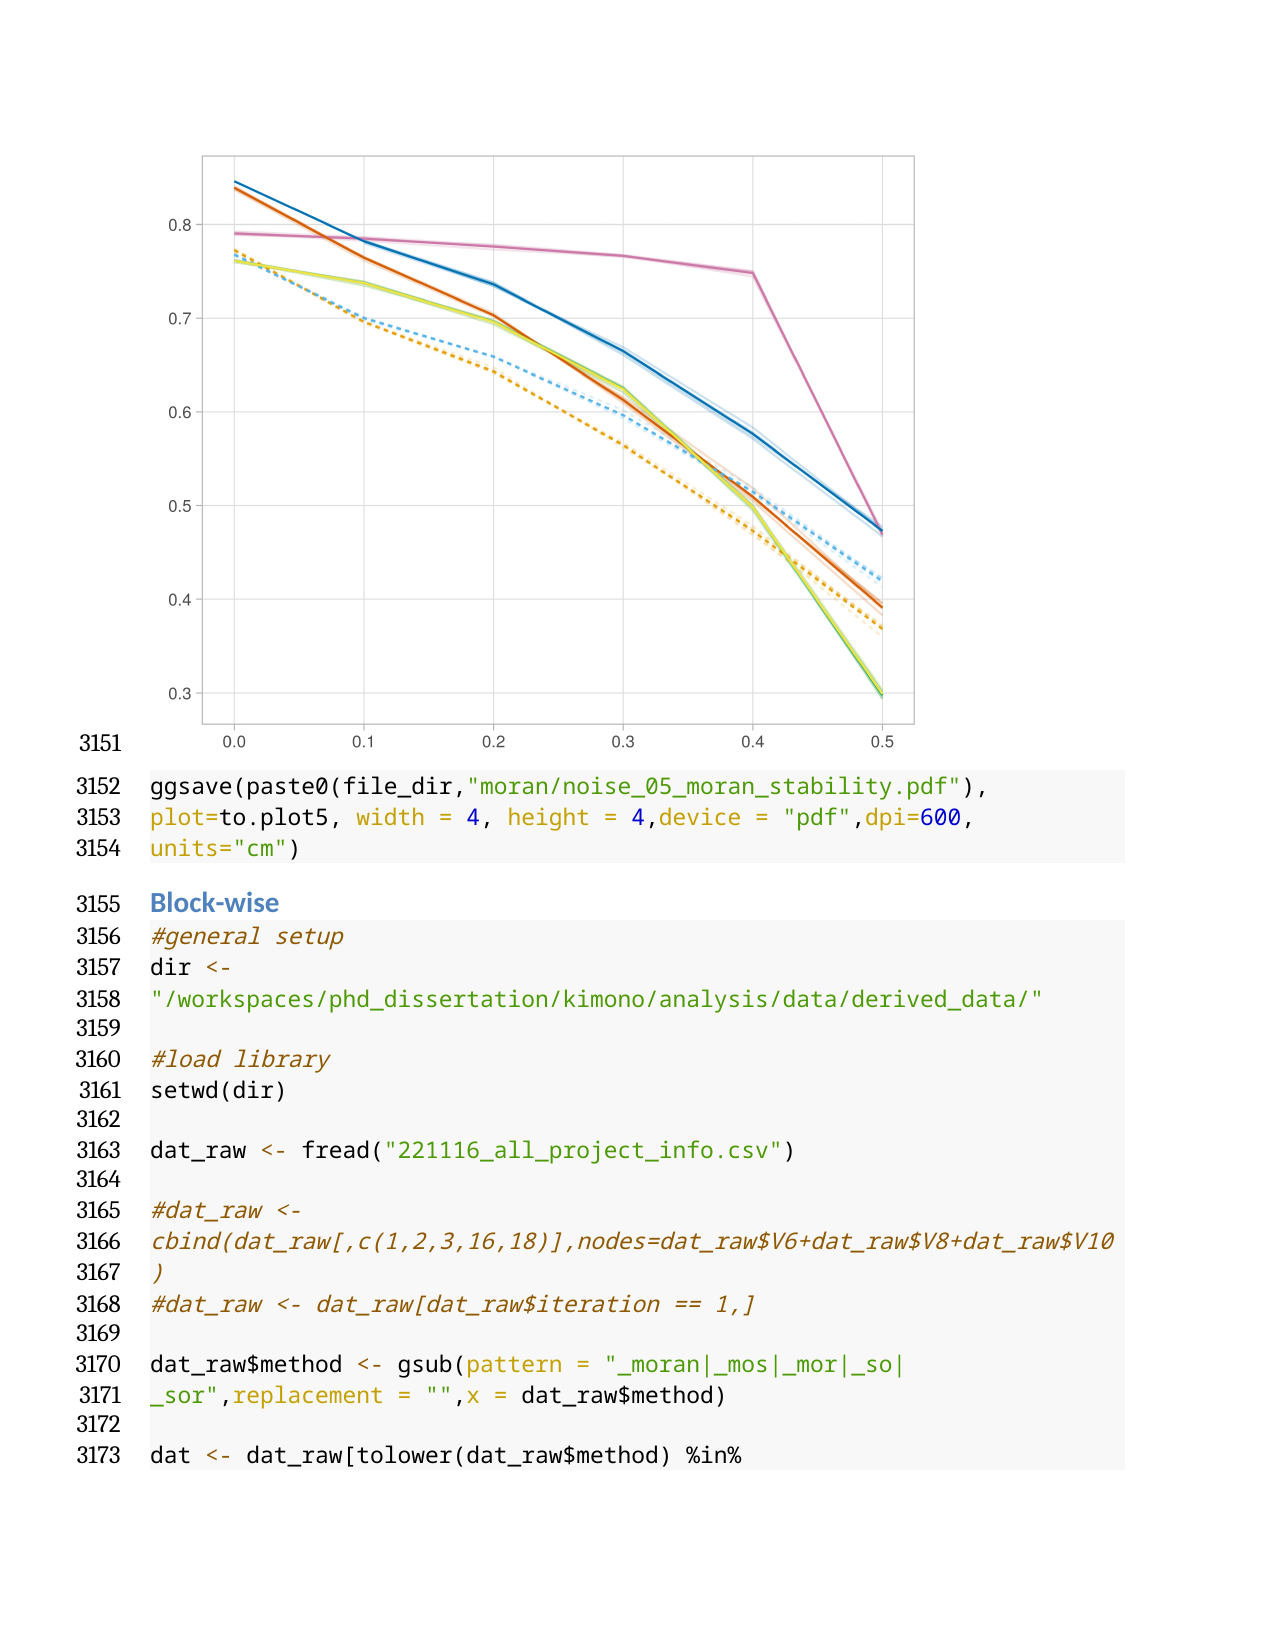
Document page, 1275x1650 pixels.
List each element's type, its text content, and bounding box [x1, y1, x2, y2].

picture [168, 150, 920, 751]
subtitle Block-wise [150, 884, 1125, 920]
text ggsave(paste0(file_dir,"moran/noise_05_moran_stability.pdf"), plot=to.plot5, width = 4, height = 4,device = "pdf",dpi=600, units="cm") [301, 770, 1125, 863]
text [150, 920, 1125, 1470]
